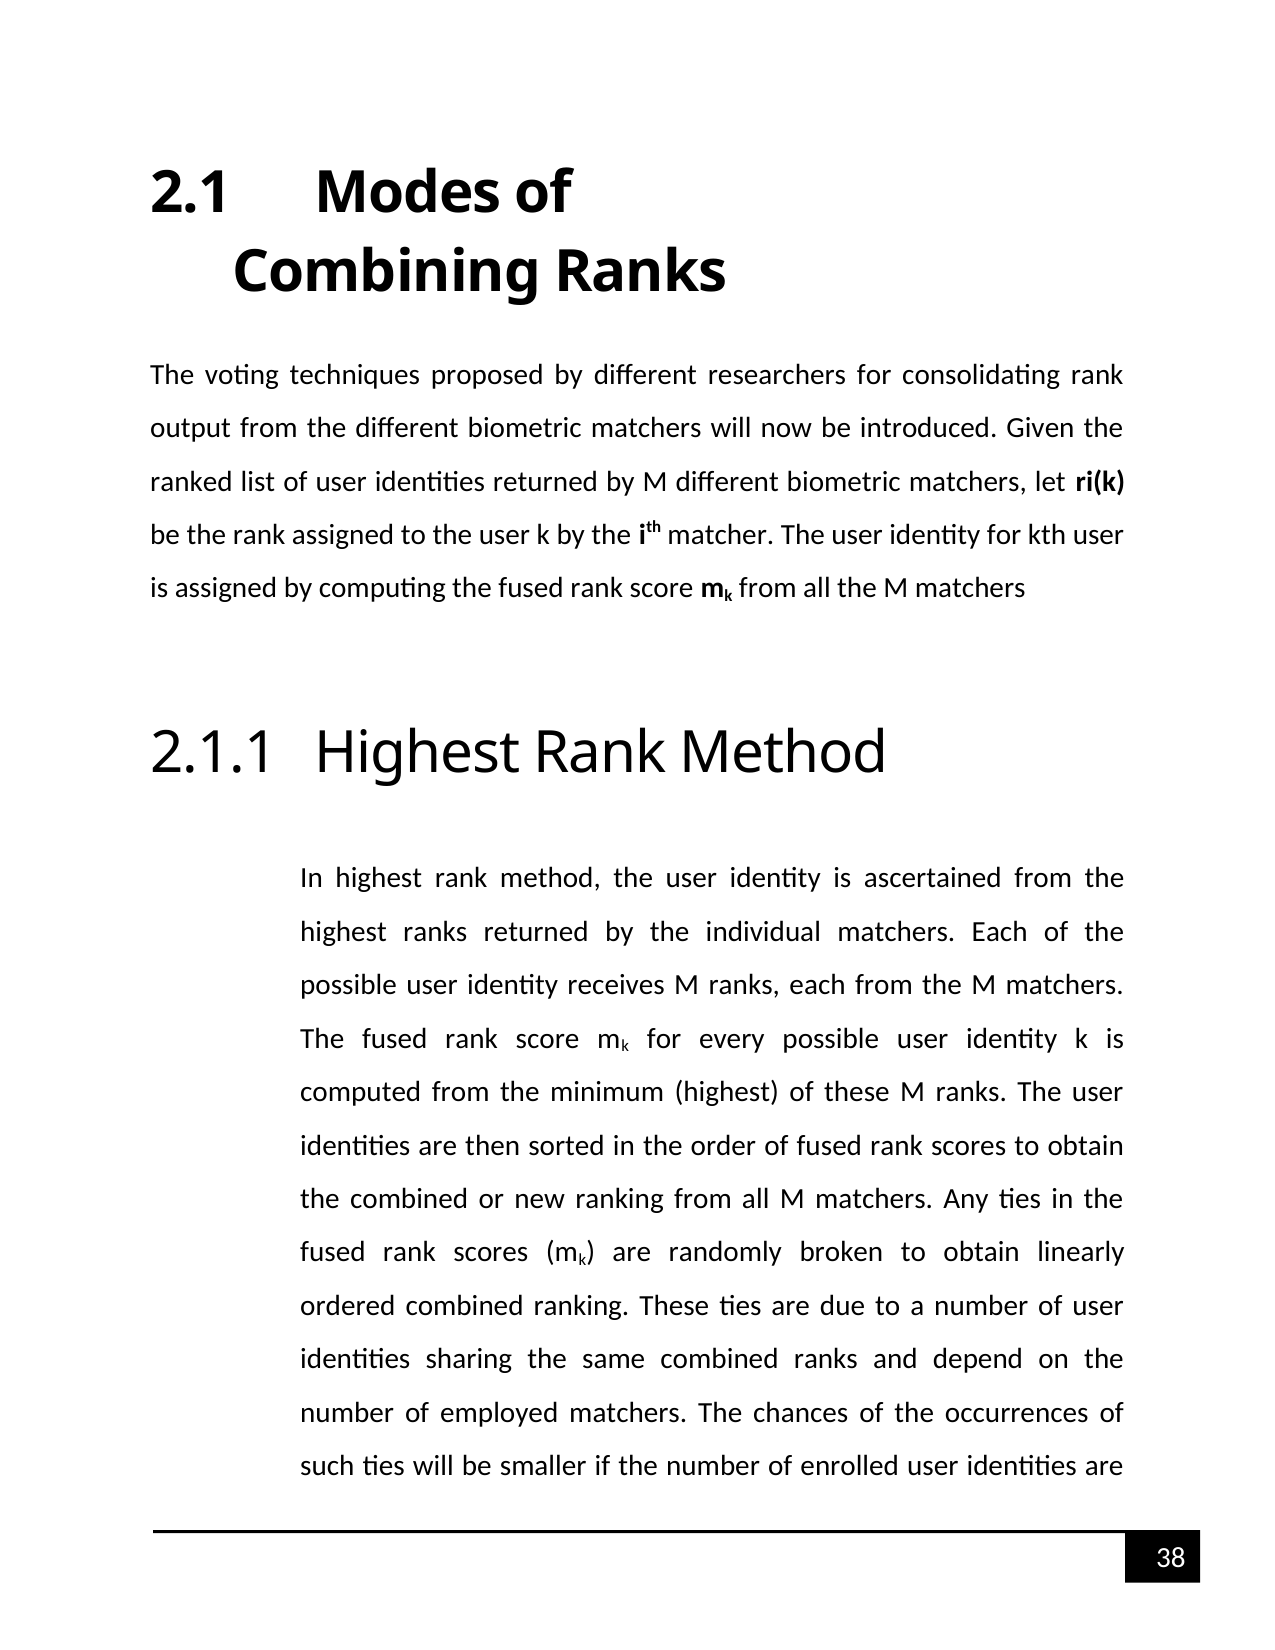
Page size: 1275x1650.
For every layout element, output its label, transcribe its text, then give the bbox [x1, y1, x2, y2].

text The voting techniques proposed by different researchers for consolidating rank output from the different biometric matchers will now be introduced. Given the ranked list of user identities returned by M different biometric matchers, let ri(k) be the rank assigned to the user k by the ith matcher. The user identity for kth user is assigned by computing the fused rank score mk from all the M matchers [150, 356, 1125, 605]
title Highest Rank Method [150, 710, 1125, 789]
title Combining Ranks [232, 229, 1125, 309]
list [300, 859, 1125, 1483]
title Modes of [150, 150, 1125, 229]
